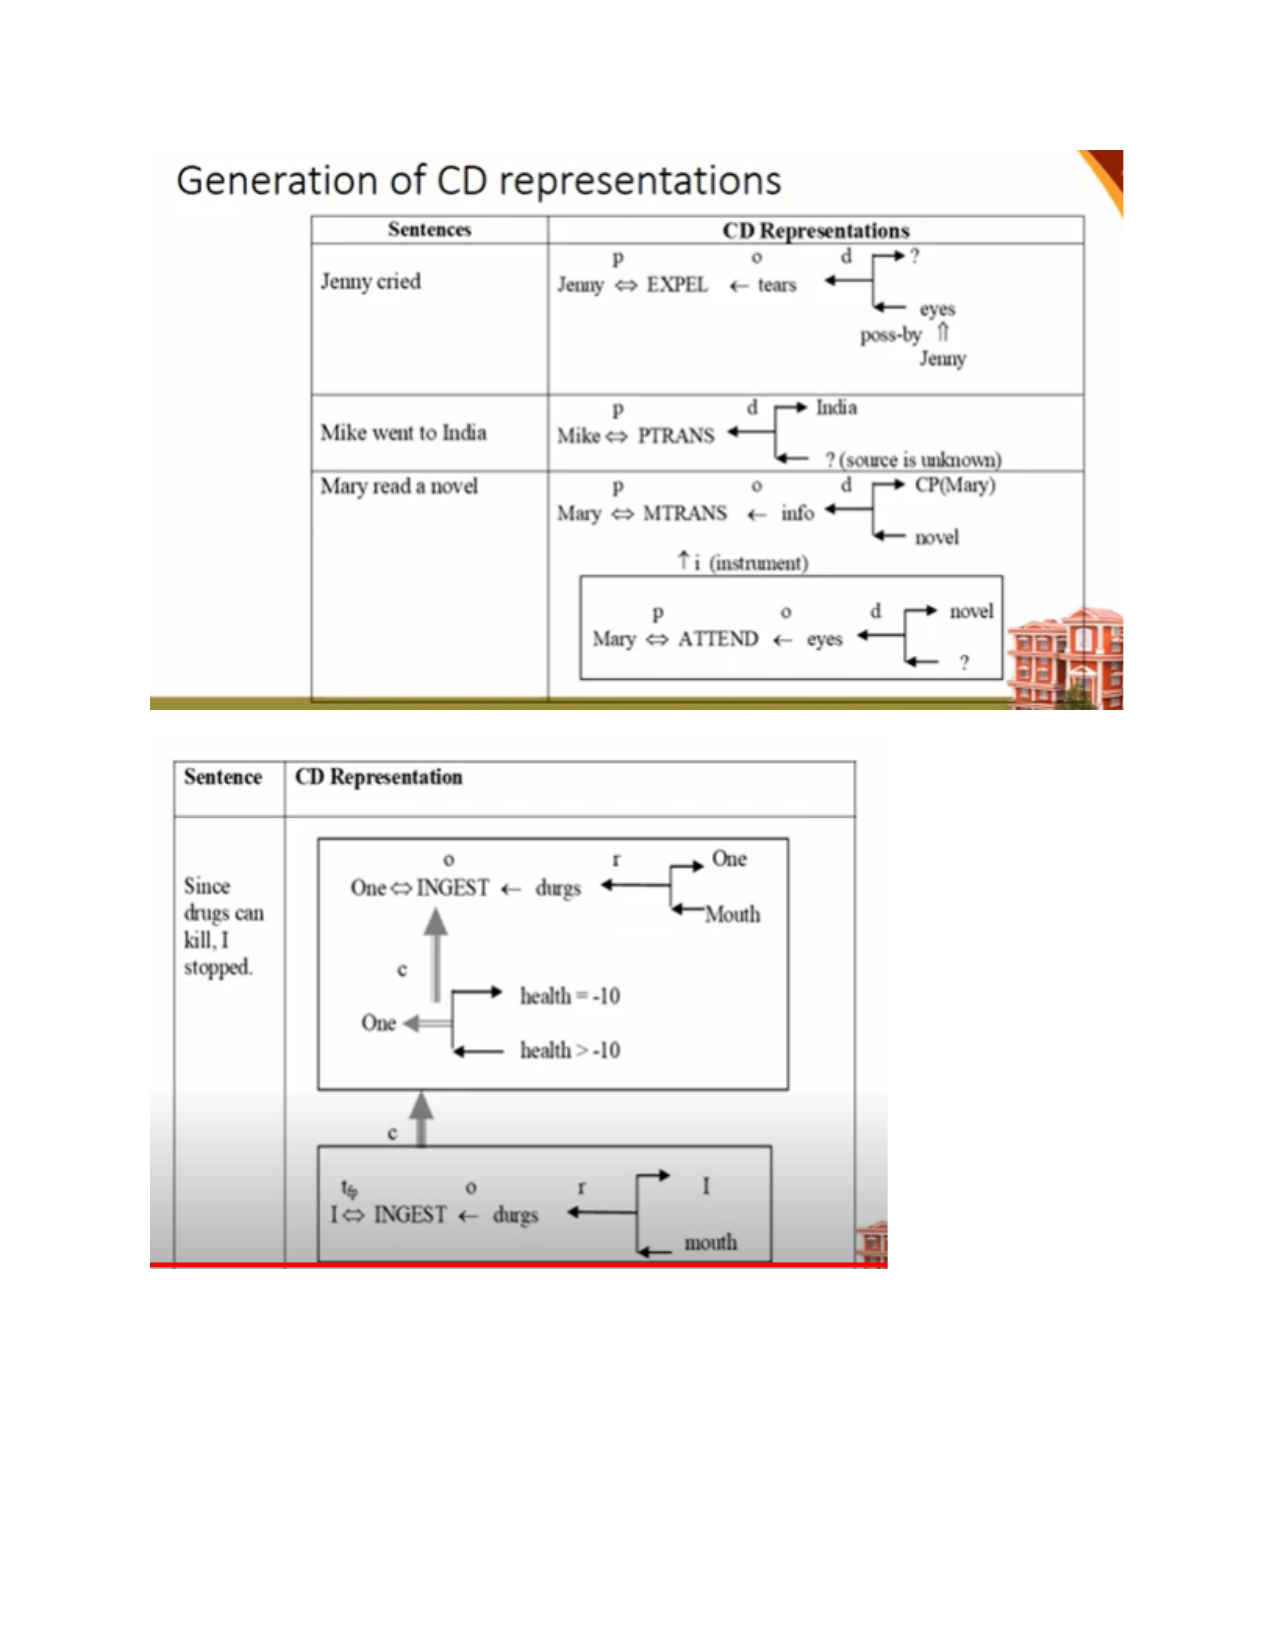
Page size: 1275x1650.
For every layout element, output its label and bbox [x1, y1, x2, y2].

picture [150, 734, 888, 1269]
picture [150, 150, 1124, 710]
